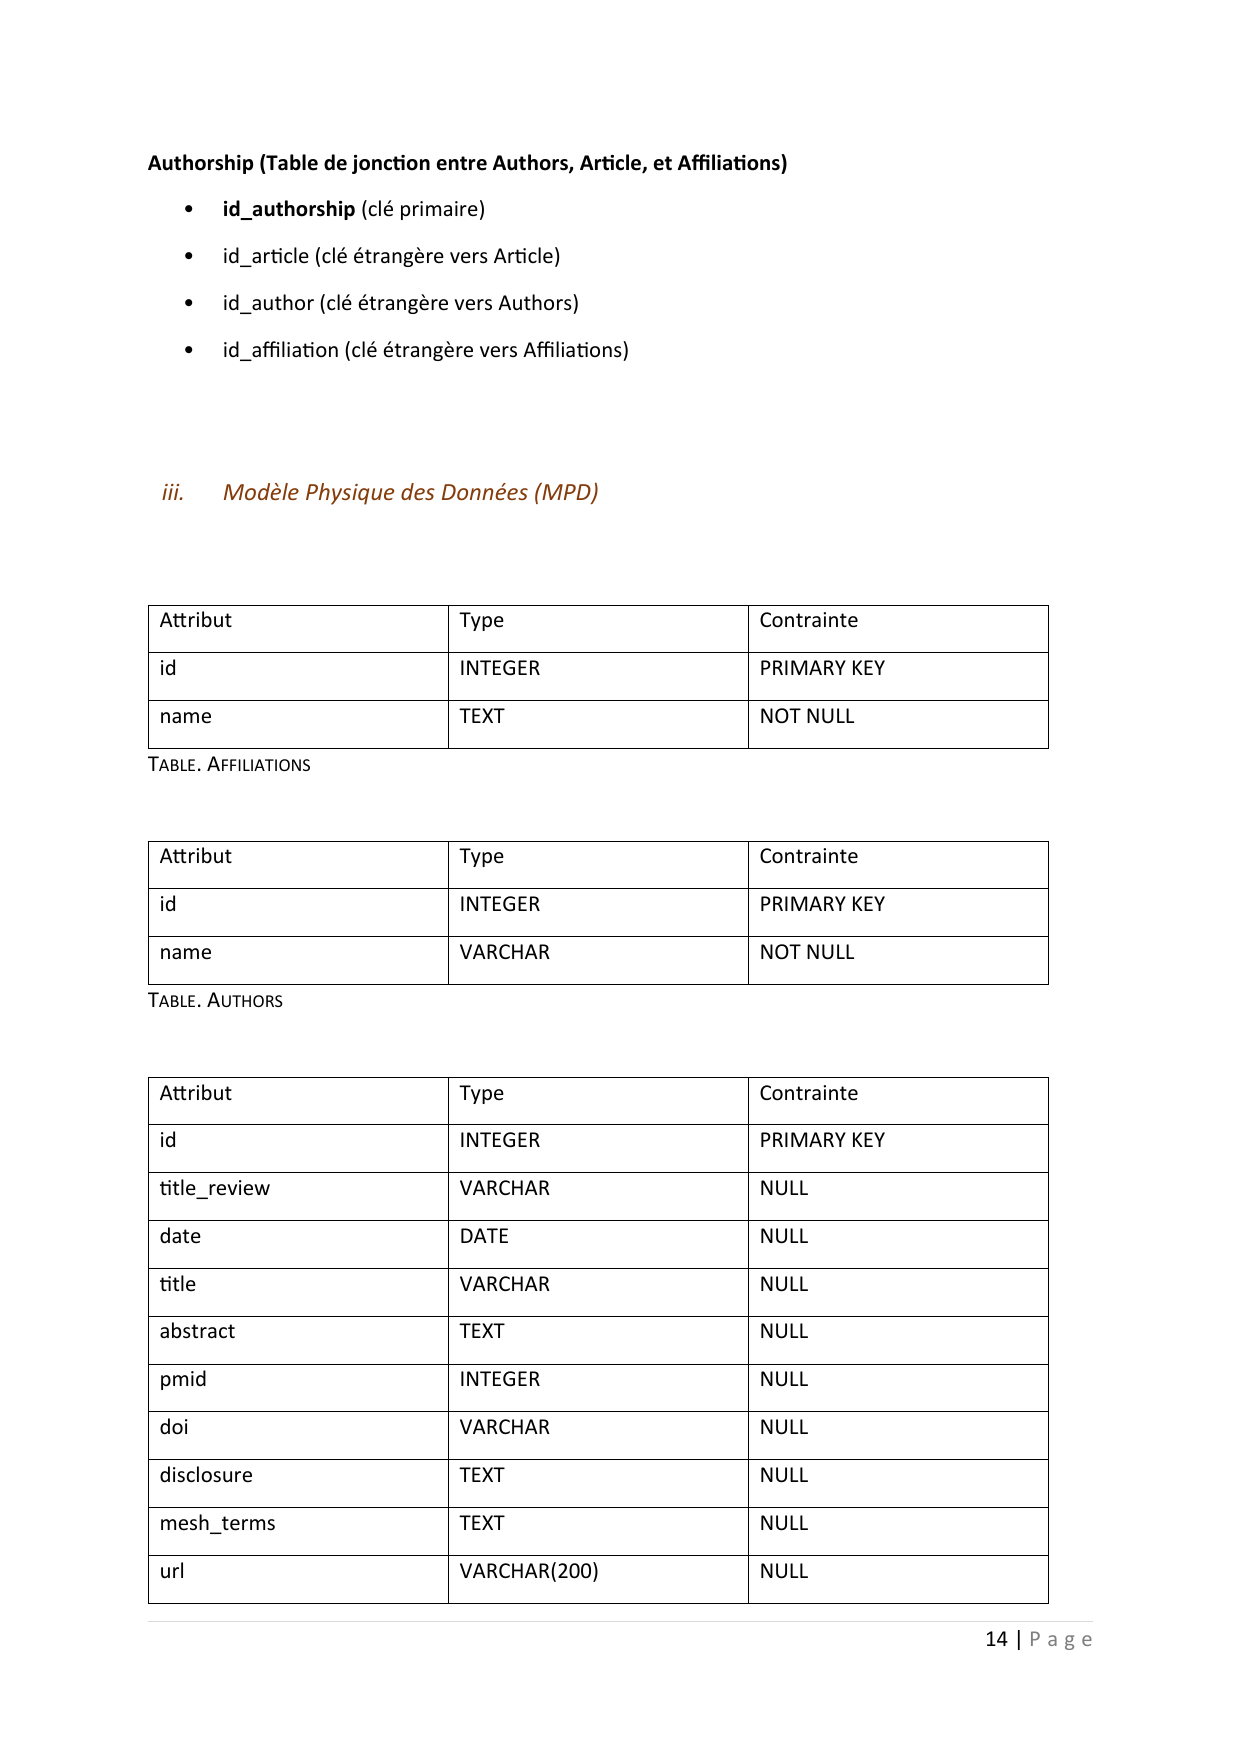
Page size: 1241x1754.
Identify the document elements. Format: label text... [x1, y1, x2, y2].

table_cell NULL [749, 1269, 1048, 1316]
table_cell id [149, 653, 448, 700]
table_cell title [149, 1269, 448, 1316]
table_cell date [149, 1221, 448, 1268]
table_cell TEXT [449, 701, 748, 748]
table_cell PRIMARY KEY [749, 889, 1048, 936]
table_cell NULL [749, 1412, 1048, 1459]
text Authorship (Table de jonction entre Authors, Article, et Affiliations) [148, 148, 1093, 176]
table_cell VARCHAR [449, 937, 748, 984]
list id_authorship (clé primaire) [185, 194, 1093, 222]
table_header Contrainte [749, 1078, 1048, 1124]
table_cell pmid [149, 1365, 448, 1411]
table_cell INTEGER [449, 1365, 748, 1411]
table_header Contrainte [749, 606, 1048, 652]
table_cell TEXT [449, 1317, 748, 1363]
table_cell TEXT [449, 1508, 748, 1555]
table_header Contrainte [749, 842, 1048, 888]
table_header Attribut [149, 842, 448, 888]
list id_affiliation (clé étrangère vers Affiliations) [185, 335, 1093, 363]
table_cell DATE [449, 1221, 748, 1268]
table_cell doi [149, 1412, 448, 1459]
table_cell NULL [749, 1508, 1048, 1555]
table_cell INTEGER [449, 1125, 748, 1172]
table_cell NULL [749, 1173, 1048, 1220]
list id_author (clé étrangère vers Authors) [185, 288, 1093, 316]
table_header Type [449, 606, 748, 652]
table_cell name [149, 937, 448, 984]
table_cell title_review [149, 1173, 448, 1220]
table_header Attribut [149, 606, 448, 652]
table_cell VARCHAR(200) [449, 1556, 748, 1602]
subtitle Modèle Physique des Données (MPD) [185, 476, 1093, 506]
table_header Type [449, 842, 748, 888]
table_cell name [149, 701, 448, 748]
table_cell id [149, 889, 448, 936]
list id_article (clé étrangère vers Article) [185, 241, 1093, 269]
table_cell NULL [749, 1317, 1048, 1363]
table_cell PRIMARY KEY [749, 653, 1048, 700]
table_cell VARCHAR [449, 1412, 748, 1459]
table_cell url [149, 1556, 448, 1602]
table_cell abstract [149, 1317, 448, 1363]
table_cell INTEGER [449, 653, 748, 700]
table_cell INTEGER [449, 889, 748, 936]
table_cell PRIMARY KEY [749, 1125, 1048, 1172]
table_cell NULL [749, 1365, 1048, 1411]
table_cell VARCHAR [449, 1269, 748, 1316]
table_cell mesh_terms [149, 1508, 448, 1555]
table_cell TEXT [449, 1460, 748, 1507]
table_cell id [149, 1125, 448, 1172]
table_cell NULL [749, 1221, 1048, 1268]
table_cell NOT NULL [749, 701, 1048, 748]
text Table. Authors [148, 985, 1093, 1013]
table_header Type [449, 1078, 748, 1124]
table_cell NOT NULL [749, 937, 1048, 984]
table_cell VARCHAR [449, 1173, 748, 1220]
table_cell NULL [749, 1556, 1048, 1602]
table_cell NULL [749, 1460, 1048, 1507]
table_cell disclosure [149, 1460, 448, 1507]
table_header Attribut [149, 1078, 448, 1124]
text Table. Affiliations [148, 749, 1093, 777]
